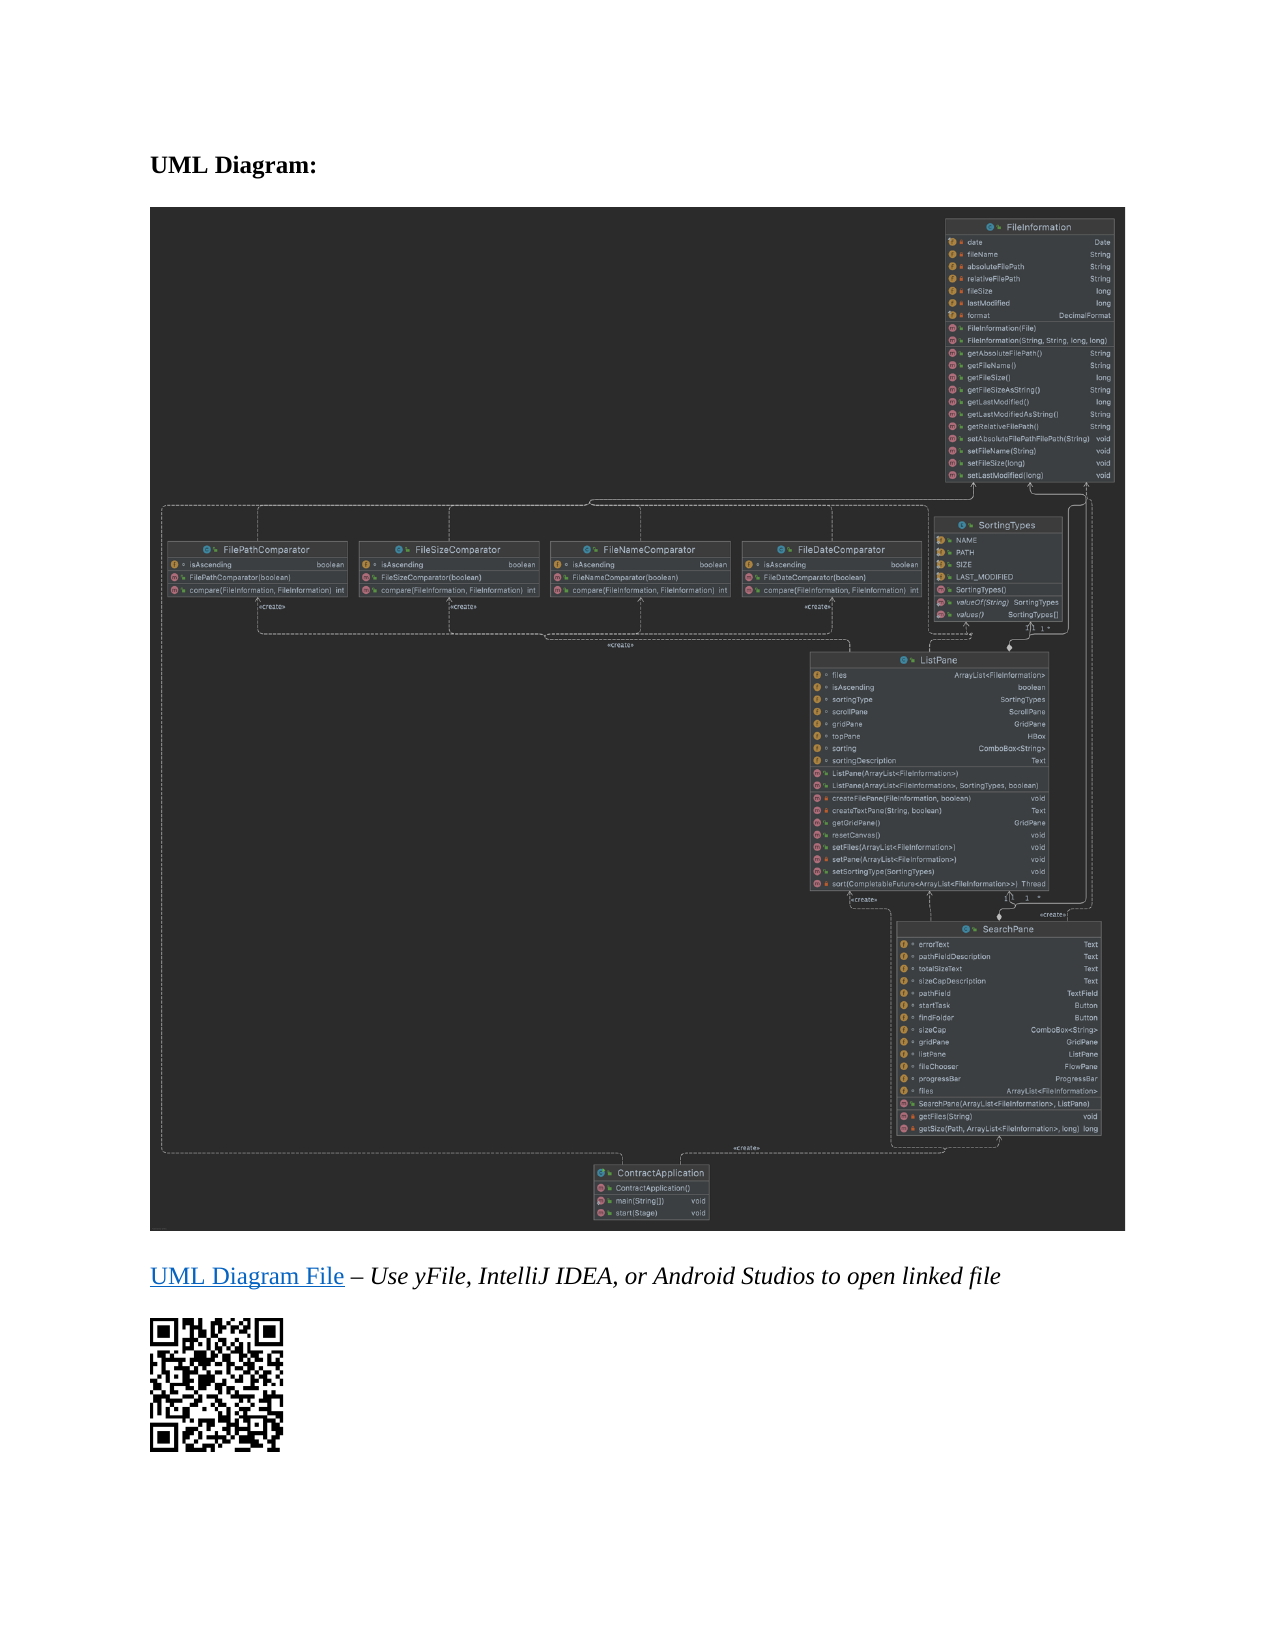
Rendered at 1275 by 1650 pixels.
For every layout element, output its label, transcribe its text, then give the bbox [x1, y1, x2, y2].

text UML Diagram File – Use yFile, IntelliJ IDEA, or Android Studios to open linked file [150, 1261, 1125, 1289]
text UML Diagram: [150, 150, 1125, 179]
picture [150, 1318, 284, 1452]
picture [150, 207, 1125, 1231]
